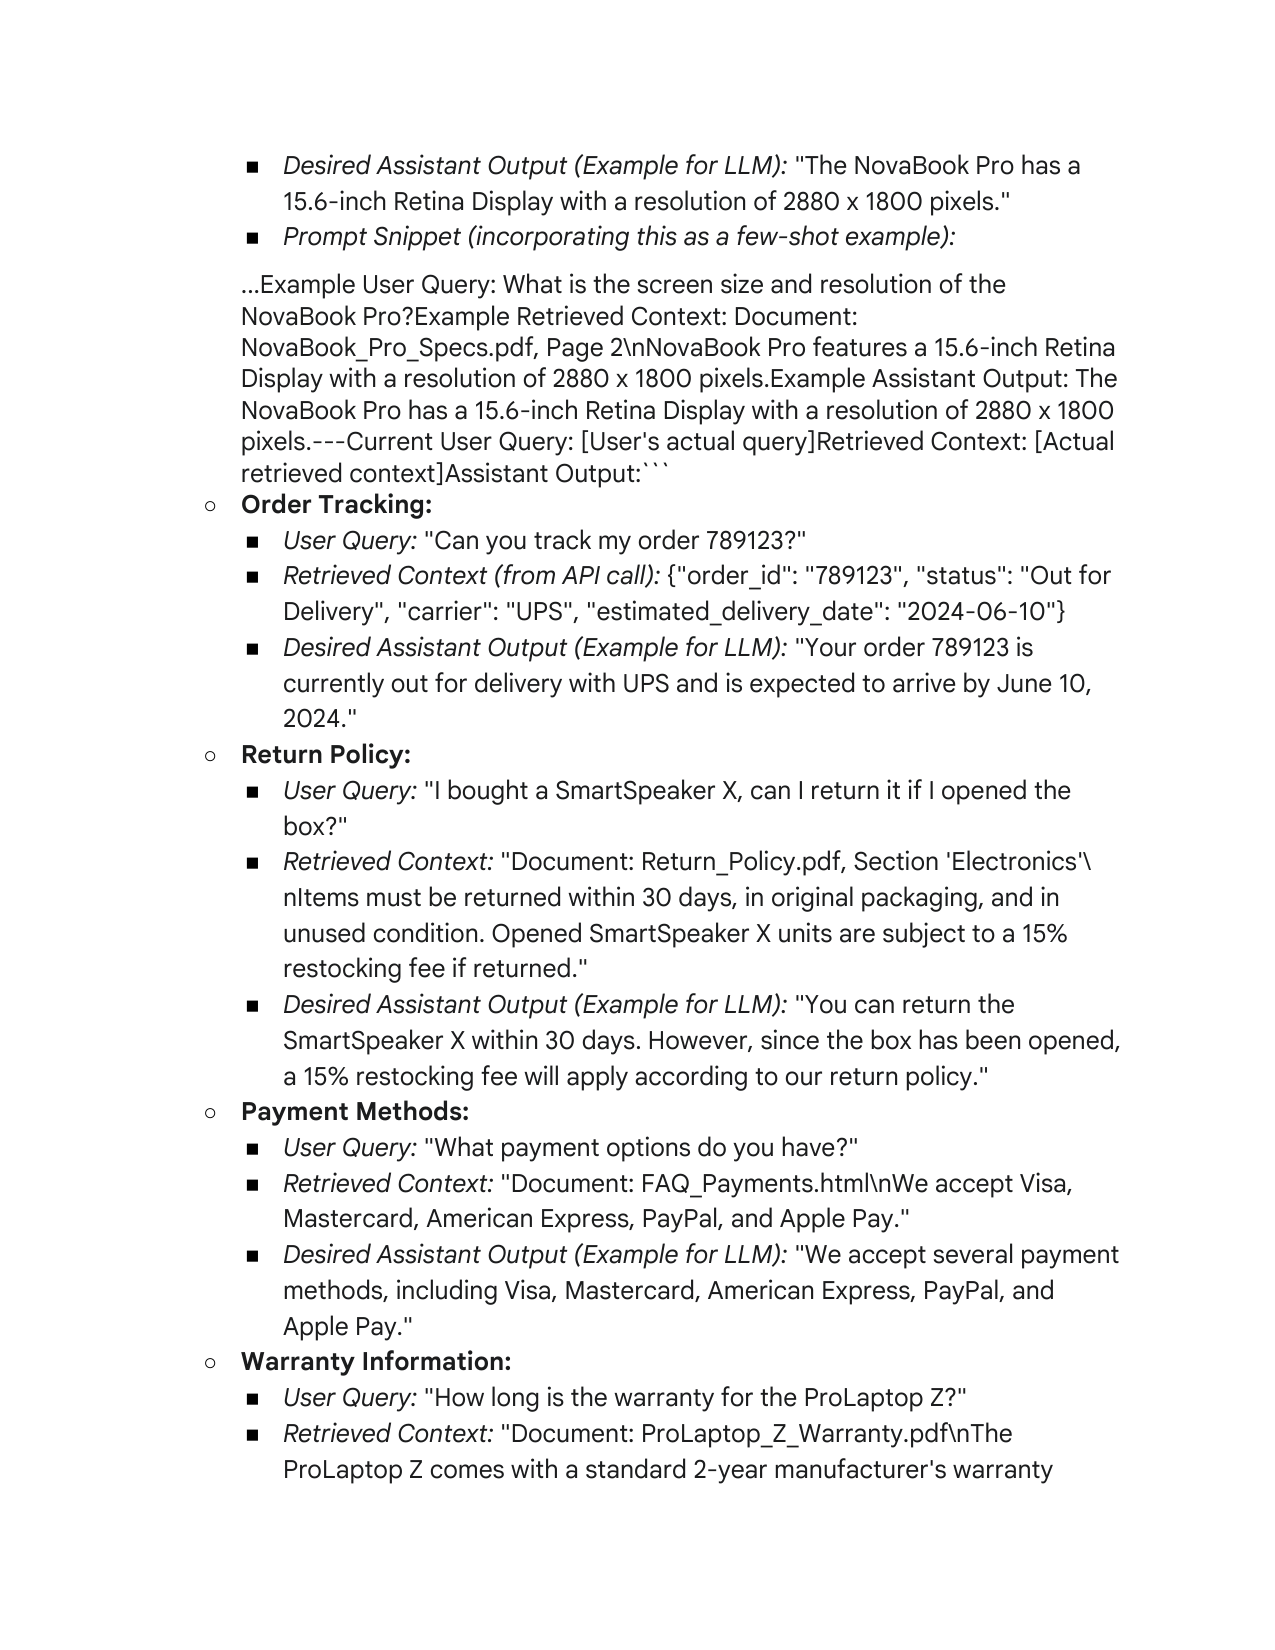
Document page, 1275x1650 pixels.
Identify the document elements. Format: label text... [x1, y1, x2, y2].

list User Query: "What payment options do you have?" [245, 1132, 1125, 1164]
list Retrieved Context: "Document: FAQ_Payments.html\nWe accept Visa, Mastercard, American Express, PayPal, and Apple Pay." [245, 1168, 1125, 1235]
list Desired Assistant Output (Example for LLM): "You can return the SmartSpeaker X within 30 days. However, since the box has been opened, a 15% restocking fee will apply according to our return policy." [245, 989, 1125, 1092]
list Payment Methods: [203, 1097, 1125, 1128]
list Order Tracking: [203, 489, 1125, 521]
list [245, 1418, 1125, 1485]
list Warranty Information: [203, 1347, 1125, 1378]
list Desired Assistant Output (Example for LLM): "The NovaBook Pro has a 15.6-inch Retina Display with a resolution of 2880 x 1800 pixels." [245, 150, 1125, 217]
list User Query: "How long is the warranty for the ProLaptop Z?" [245, 1382, 1125, 1414]
list Desired Assistant Output (Example for LLM): "We accept several payment methods, including Visa, Mastercard, American Express, PayPal, and Apple Pay." [245, 1239, 1125, 1342]
list Prompt Snippet (incorporating this as a few-shot example): [245, 221, 1125, 253]
list User Query: "Can you track my order 789123?" [245, 525, 1125, 556]
list Retrieved Context: "Document: Return_Policy.pdf, Section 'Electronics'\nItems must be returned within 30 days, in original packaging, and in unused condition. Opened SmartSpeaker X units are subject to a 15% restocking fee if returned." [245, 846, 1125, 985]
list Retrieved Context (from API call): {"order_id": "789123", "status": "Out for Delivery", "carrier": "UPS", "estimated_delivery_date": "2024-06-10"} [245, 561, 1125, 628]
list User Query: "I bought a SmartSpeaker X, can I return it if I opened the box?" [245, 775, 1125, 842]
list Return Policy: [203, 739, 1125, 771]
text ...Example User Query: What is the screen size and resolution of the NovaBook Pro?Example Retrieved Context: Document: NovaBook_Pro_Specs.pdf, Page 2\nNovaBook Pro features a 15.6-inch Retina Display with a resolution of 2880 x 1800 pixels.Example Assistant Output: The NovaBook Pro has a 15.6-inch Retina Display with a resolution of 2880 x 1800 pixels.---Current User Query: [User's actual query]Retrieved Context: [Actual retrieved context]Assistant Output:``` [241, 270, 1125, 489]
list Desired Assistant Output (Example for LLM): "Your order 789123 is currently out for delivery with UPS and is expected to arrive by June 10, 2024." [245, 632, 1125, 735]
